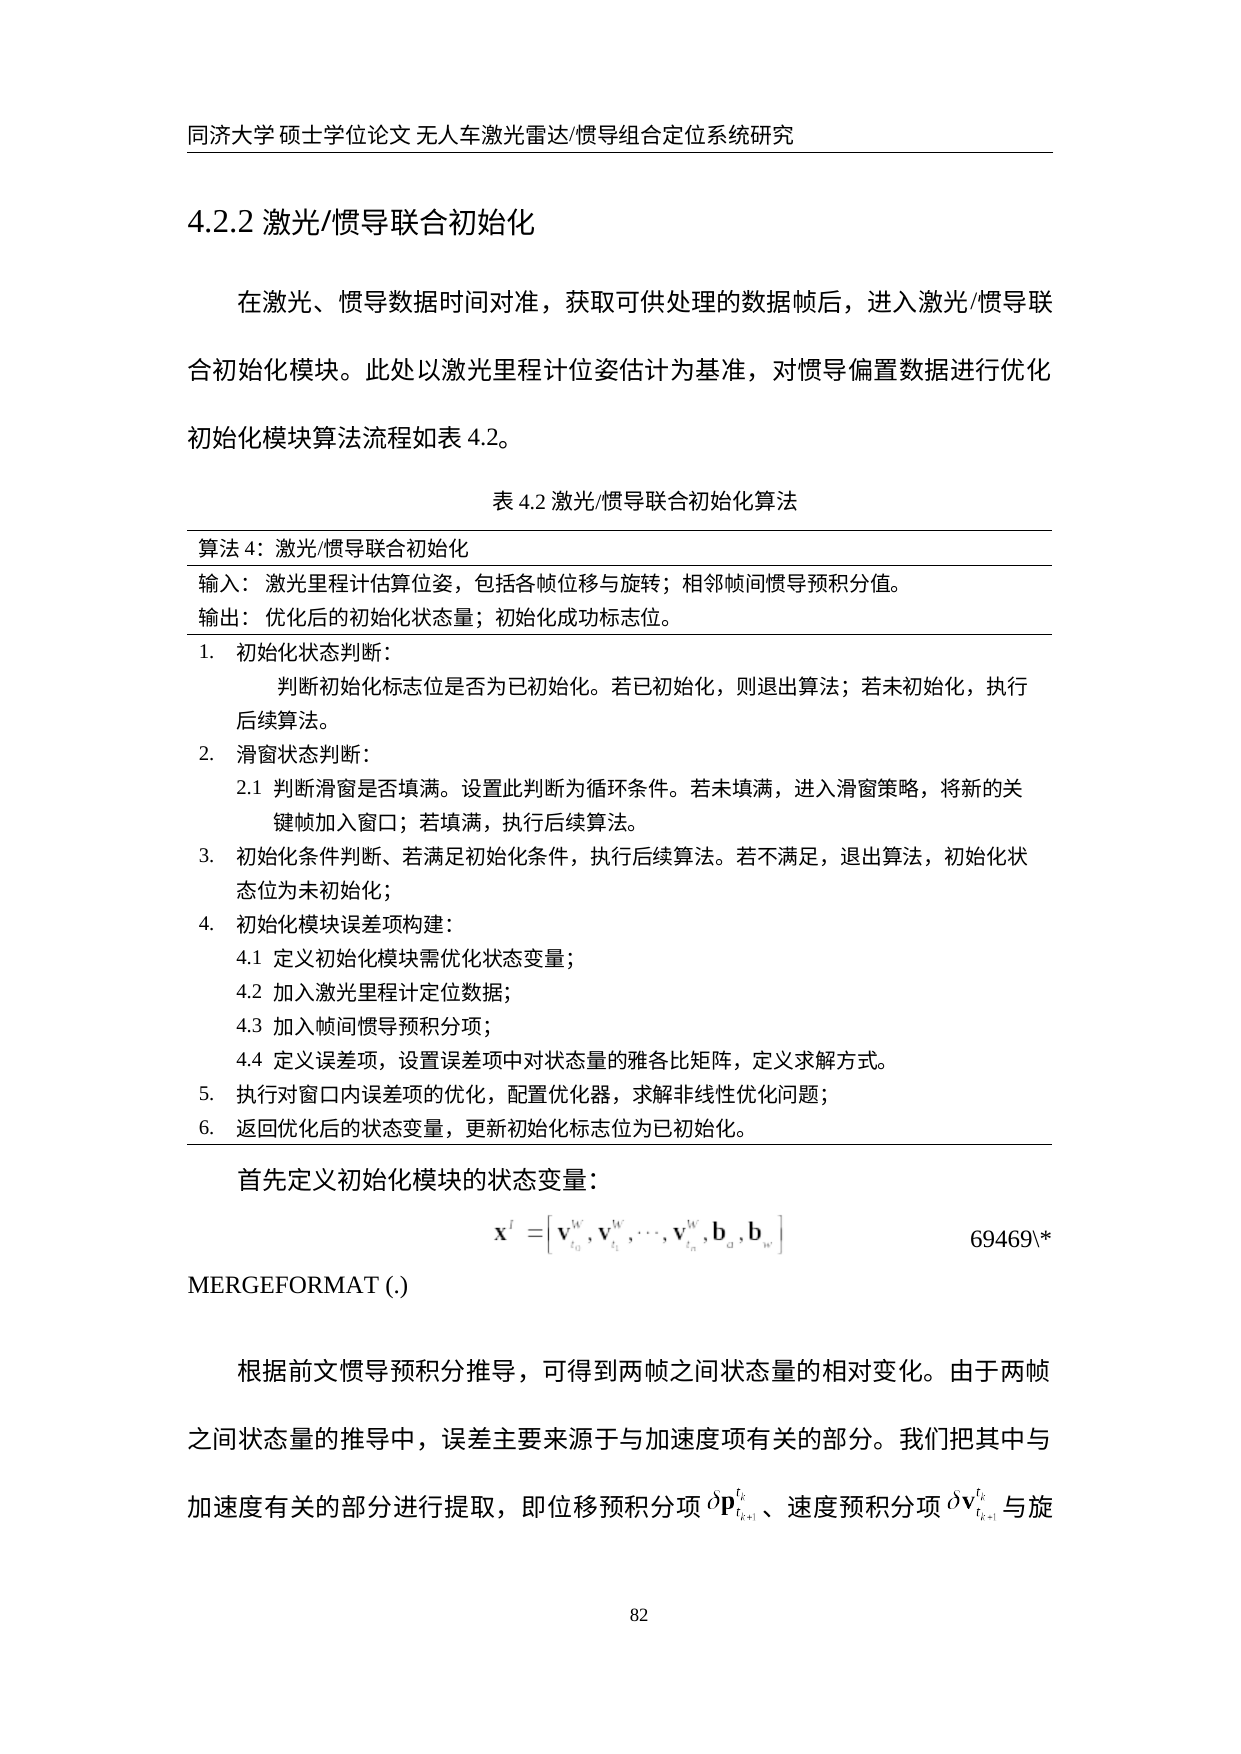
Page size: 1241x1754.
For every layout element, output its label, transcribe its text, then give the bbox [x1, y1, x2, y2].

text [187, 1336, 1053, 1539]
text 表4.2 激光/惯导联合初始化算法 [187, 483, 1053, 517]
text 在激光、惯导数据时间对准，获取可供处理的数据帧后，进入激光/惯导联合初始化模块。此处以激光里程计位姿估计为基准，对惯导偏置数据进行优化。初始化模块算法流程如表4.2。 [187, 267, 1053, 471]
table_cell 初始化状态判断： 判断初始化标志位是否为已初始化。若已初始化，则退出算法；若未初始化，执行后续算法。 滑窗状态判断： 判断滑窗是否填满。设置此判断为循环条件。若未填满，进入滑窗策略，将新的关键帧加入窗口；若填满，执行后续算法。 初始化条件判断、若满足初始化条件，执行后续算法。若不满足，退出算法，初始化状态位为未初始化； 初始化模块误差项构建： 定义初始化模块需优化状态变量； 加入激光里程计定位数据； 加入帧间惯导预积分项； 定义误差项，设置误差项中对状态量的雅各比矩阵，定义求解方式。 执行对窗口内误差项的优化，配置优化器，求解非线性优化问题； 返回优化后的状态变量，更新初始化标志位为已初始化。 [187, 635, 1052, 1144]
text 首先定义初始化模块的状态变量： [187, 1145, 1053, 1213]
table_cell 输入： 激光里程计估算位姿，包括各帧位移与旋转；相邻帧间惯导预积分值。 [187, 566, 1052, 599]
table_header 算法4：激光/惯导联合初始化 [187, 531, 1052, 564]
table_cell 输出： 优化后的初始化状态量；初始化成功标志位。 [187, 600, 1052, 633]
text 4.2.2 激光/惯导联合初始化 [187, 186, 1053, 254]
